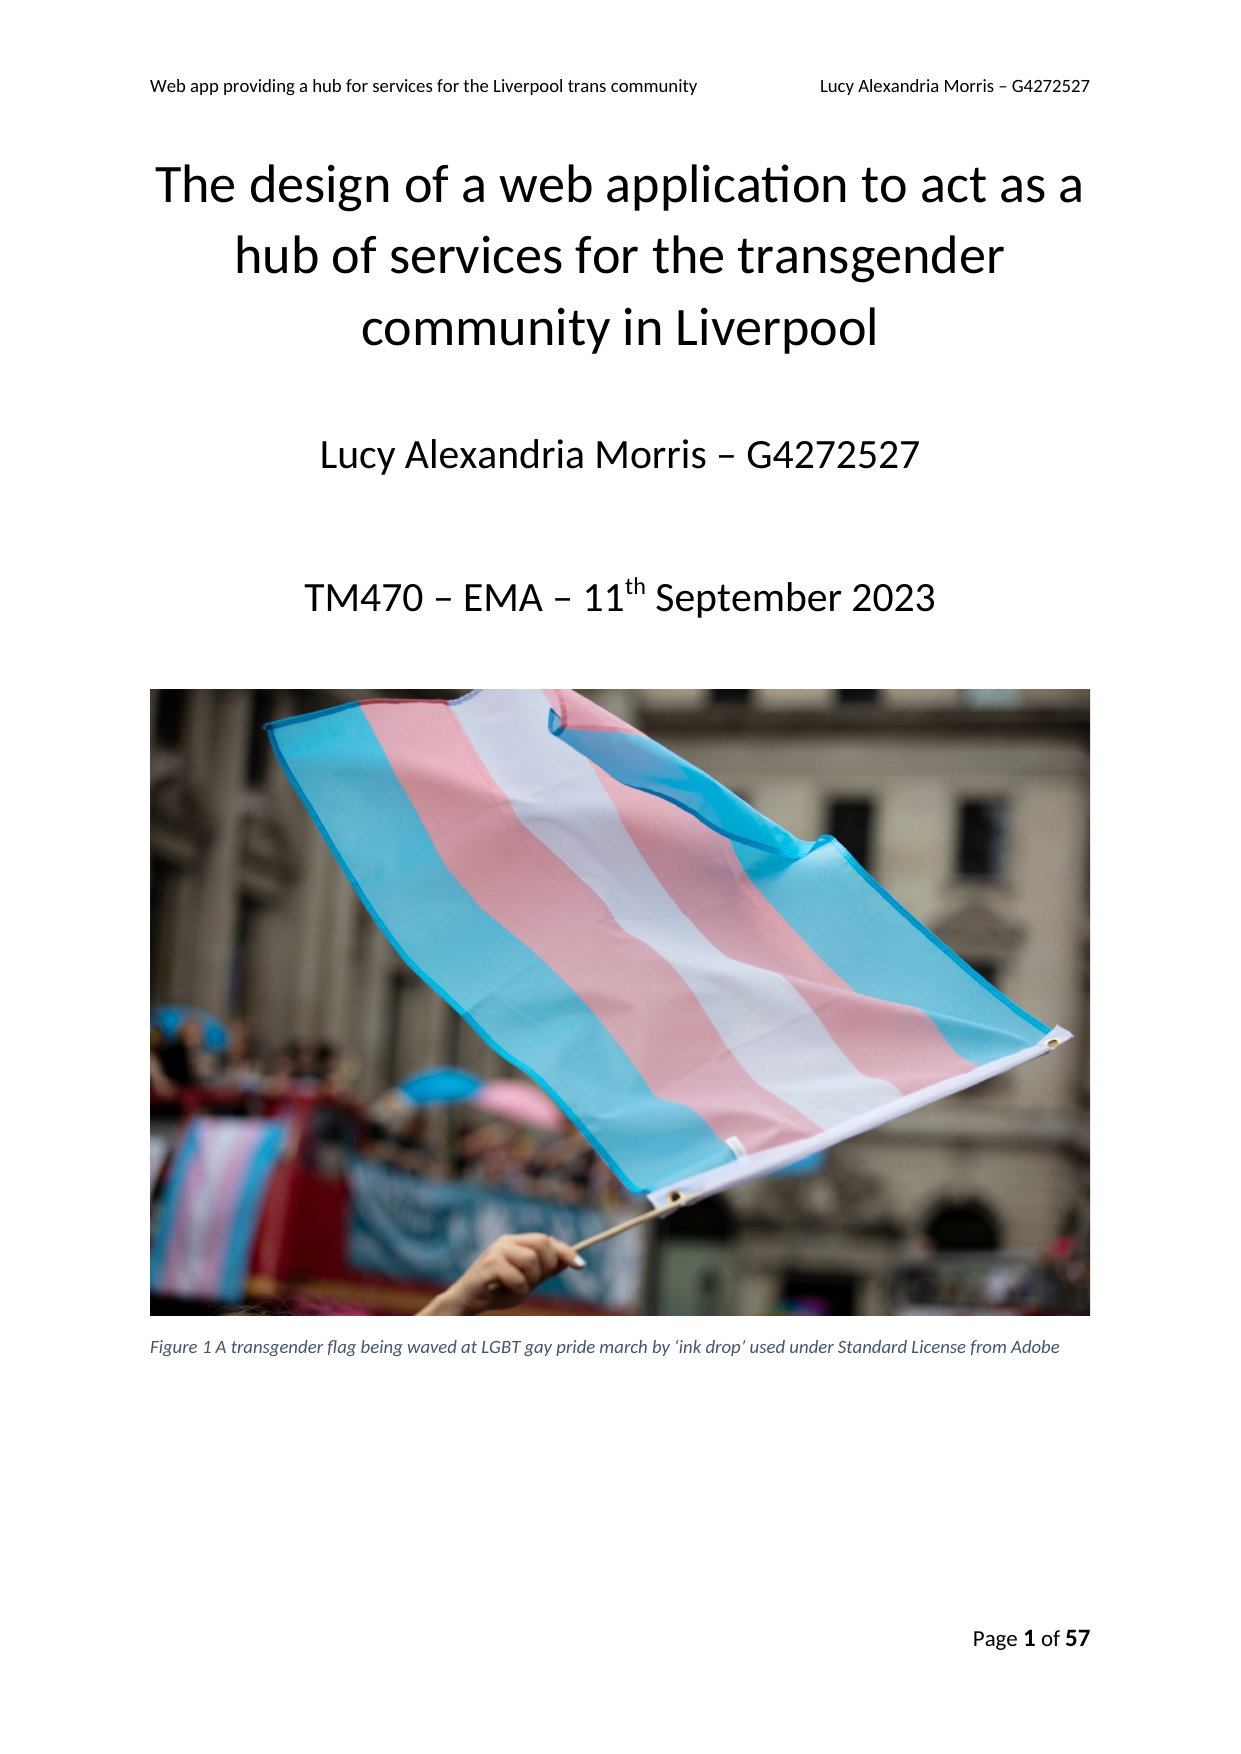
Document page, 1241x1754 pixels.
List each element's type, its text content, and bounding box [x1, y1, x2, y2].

text TM470 – EMA – 11th September 2023 [150, 571, 1090, 622]
picture [150, 689, 1091, 1316]
text The design of a web application to act as a hub of services for the transgender community in Liverpool [150, 150, 1090, 359]
text Lucy Alexandria Morris – G4272527 [150, 428, 1090, 478]
